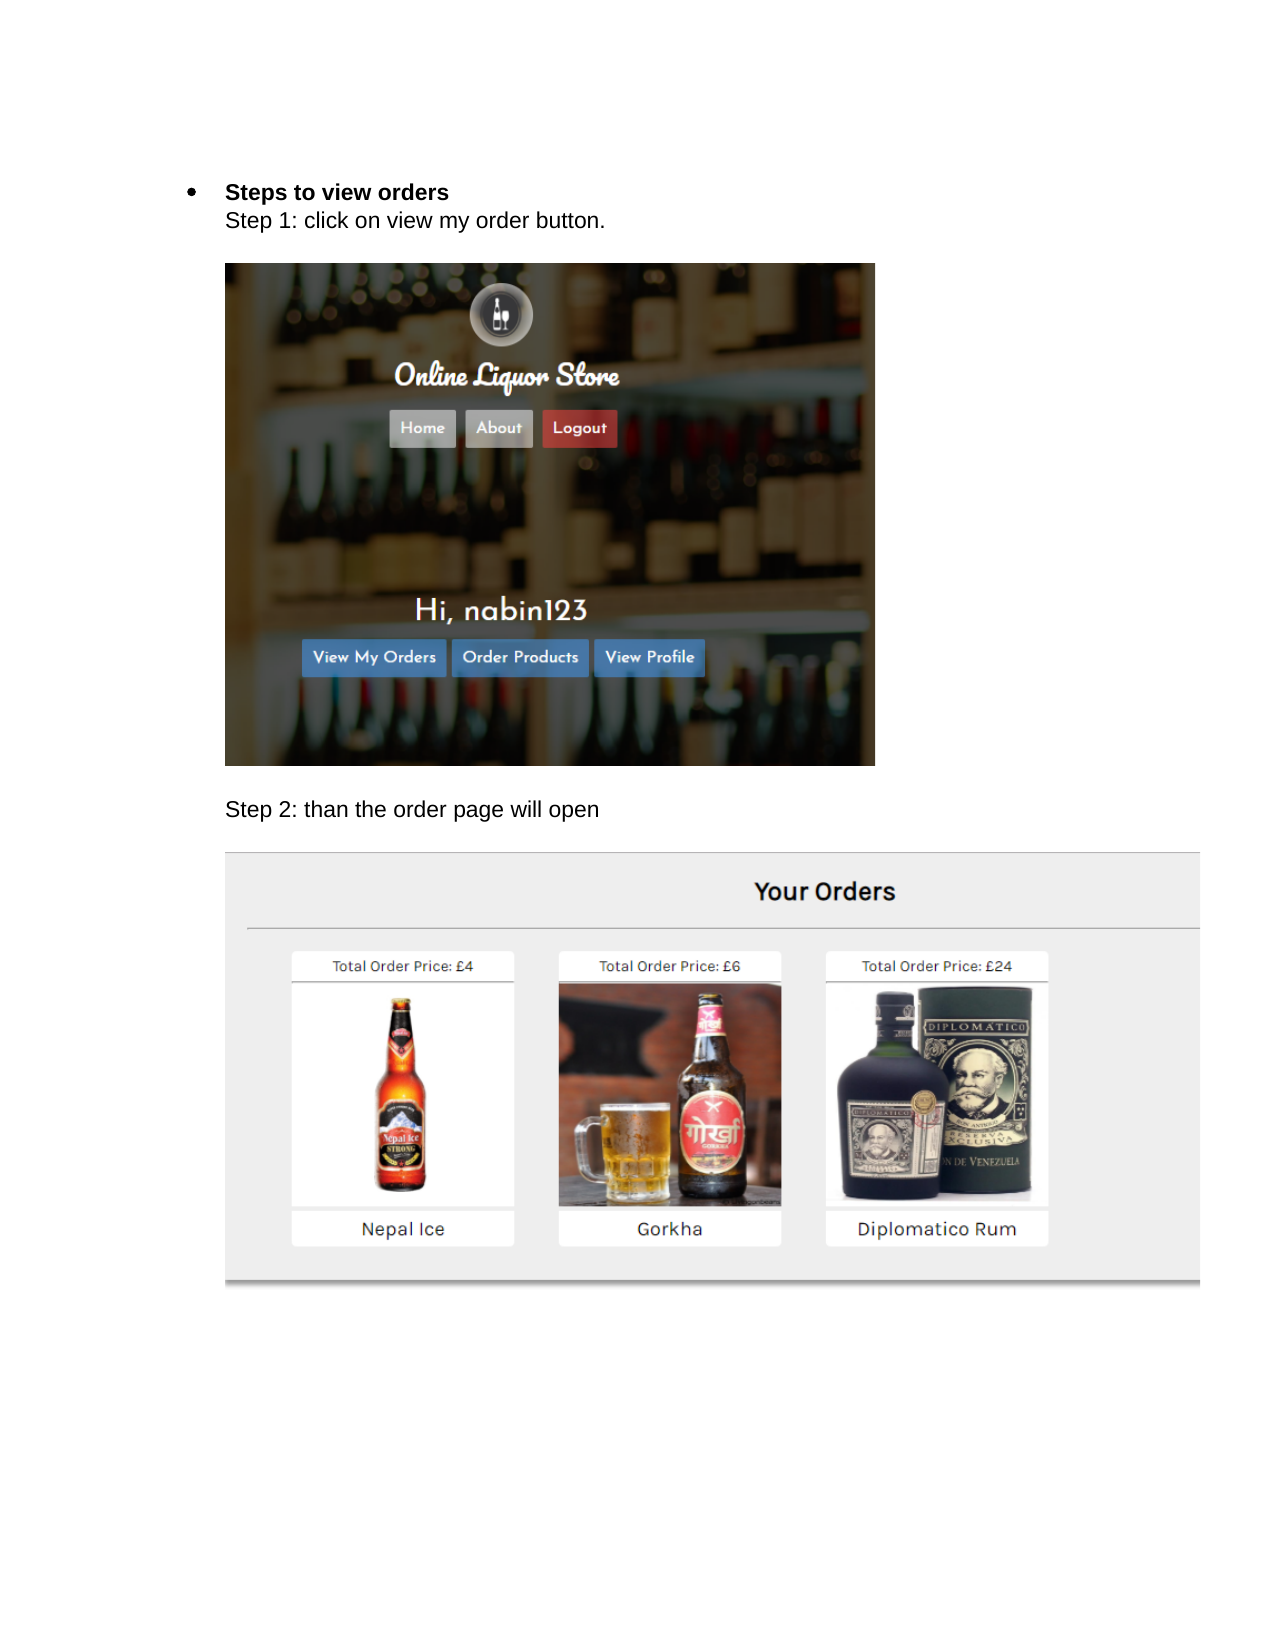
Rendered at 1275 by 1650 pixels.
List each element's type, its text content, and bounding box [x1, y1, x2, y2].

picture [225, 263, 876, 766]
list Step 1: click on view my order button. [225, 207, 1125, 233]
list Step 2: than the order page will open [225, 796, 1125, 822]
list Steps to view orders [187, 178, 1125, 205]
picture [225, 852, 1200, 1290]
